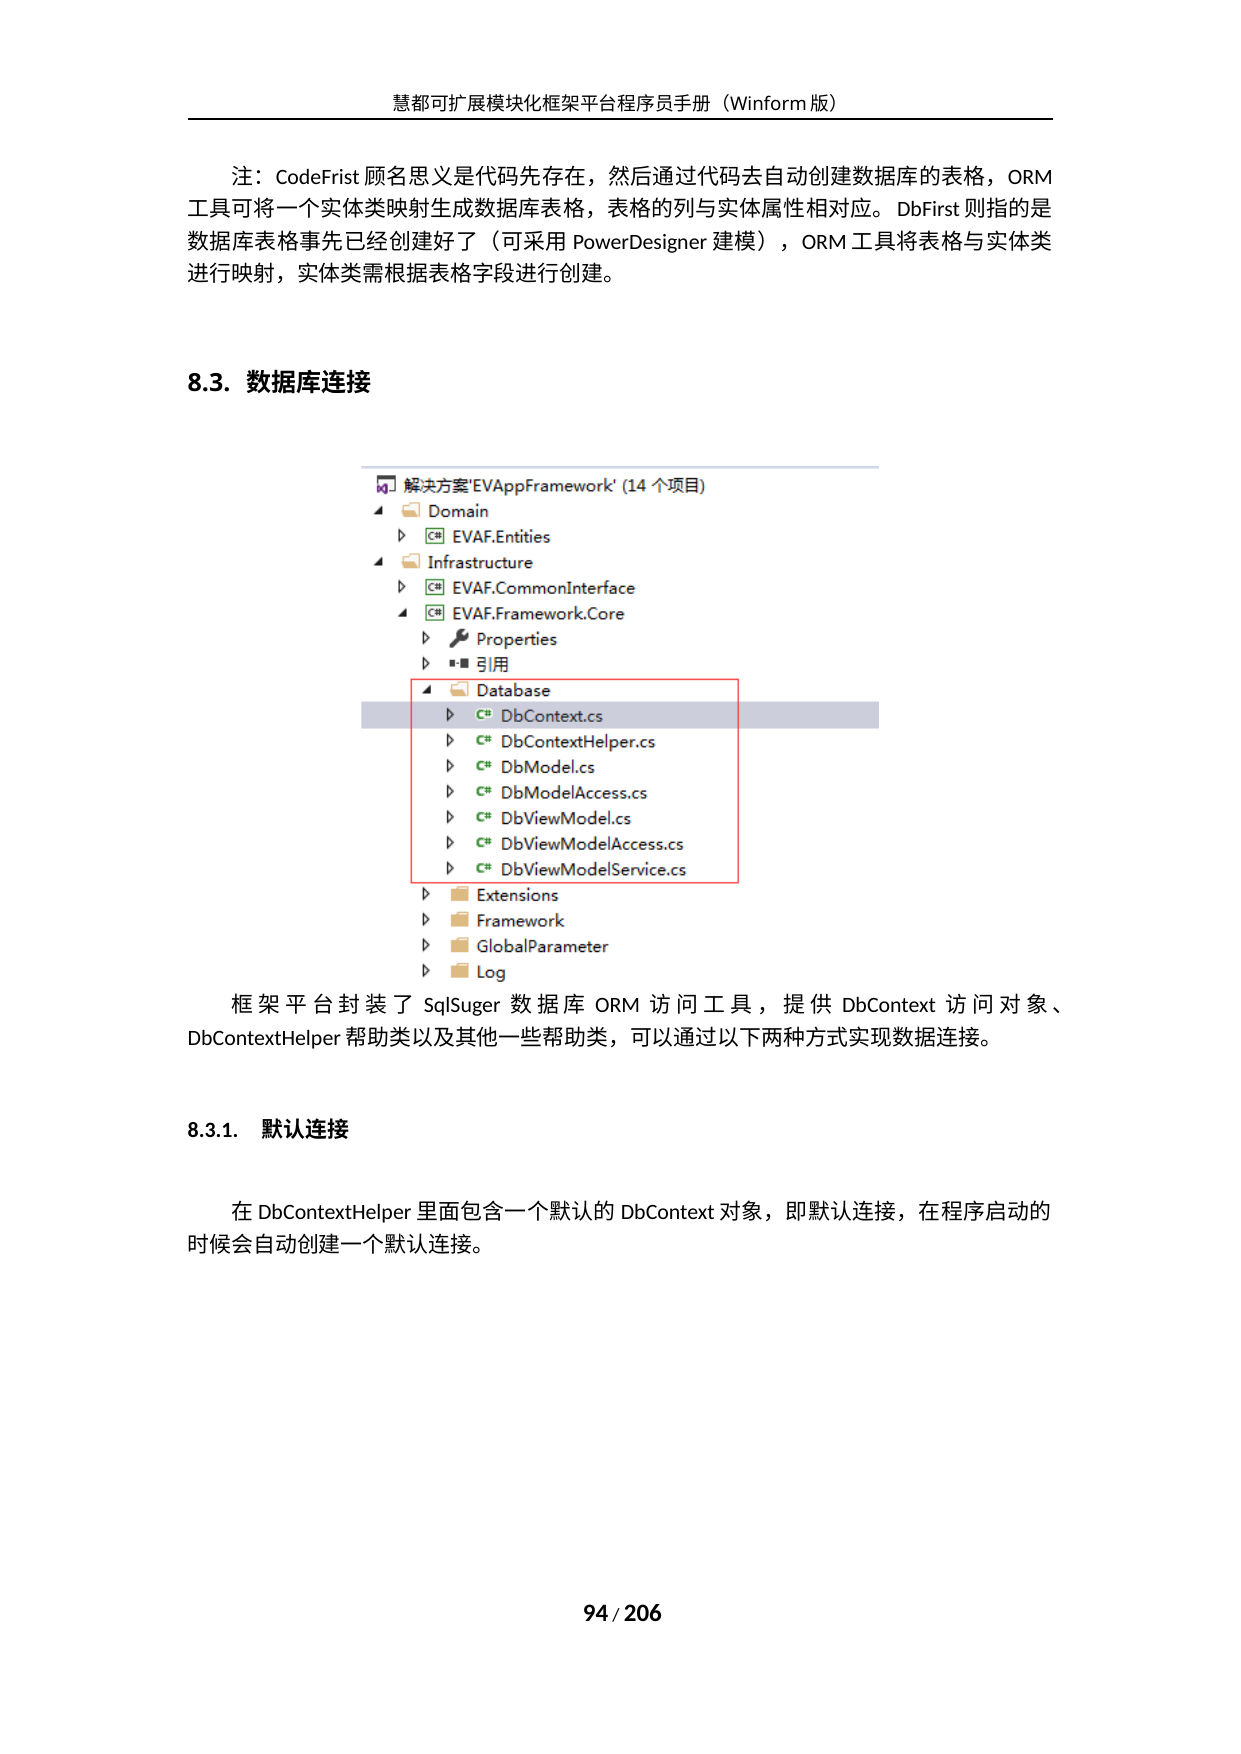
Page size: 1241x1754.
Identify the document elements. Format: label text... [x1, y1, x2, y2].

subtitle 数据库连接 [187, 348, 1053, 413]
picture [361, 466, 879, 986]
subtitle 默认连接 [187, 1111, 1053, 1144]
text 注：CodeFrist顾名思义是代码先存在，然后通过代码去自动创建数据库的表格，ORM工具可将一个实体类映射生成数据库表格，表格的列与实体属性相对应。DbFirst则指的是数据库表格事先已经创建好了（可采用PowerDesigner建模），ORM工具将表格与实体类进行映射，实体类需根据表格字段进行创建。 [187, 158, 1053, 288]
text 框架平台封装了SqlSuger数据库ORM访问工具，提供DbContext访问对象、DbContextHelper帮助类以及其他一些帮助类，可以通过以下两种方式实现数据连接。 [187, 987, 1053, 1052]
text 在DbContextHelper里面包含一个默认的DbContext对象，即默认连接，在程序启动的时候会自动创建一个默认连接。 [187, 1194, 1053, 1259]
